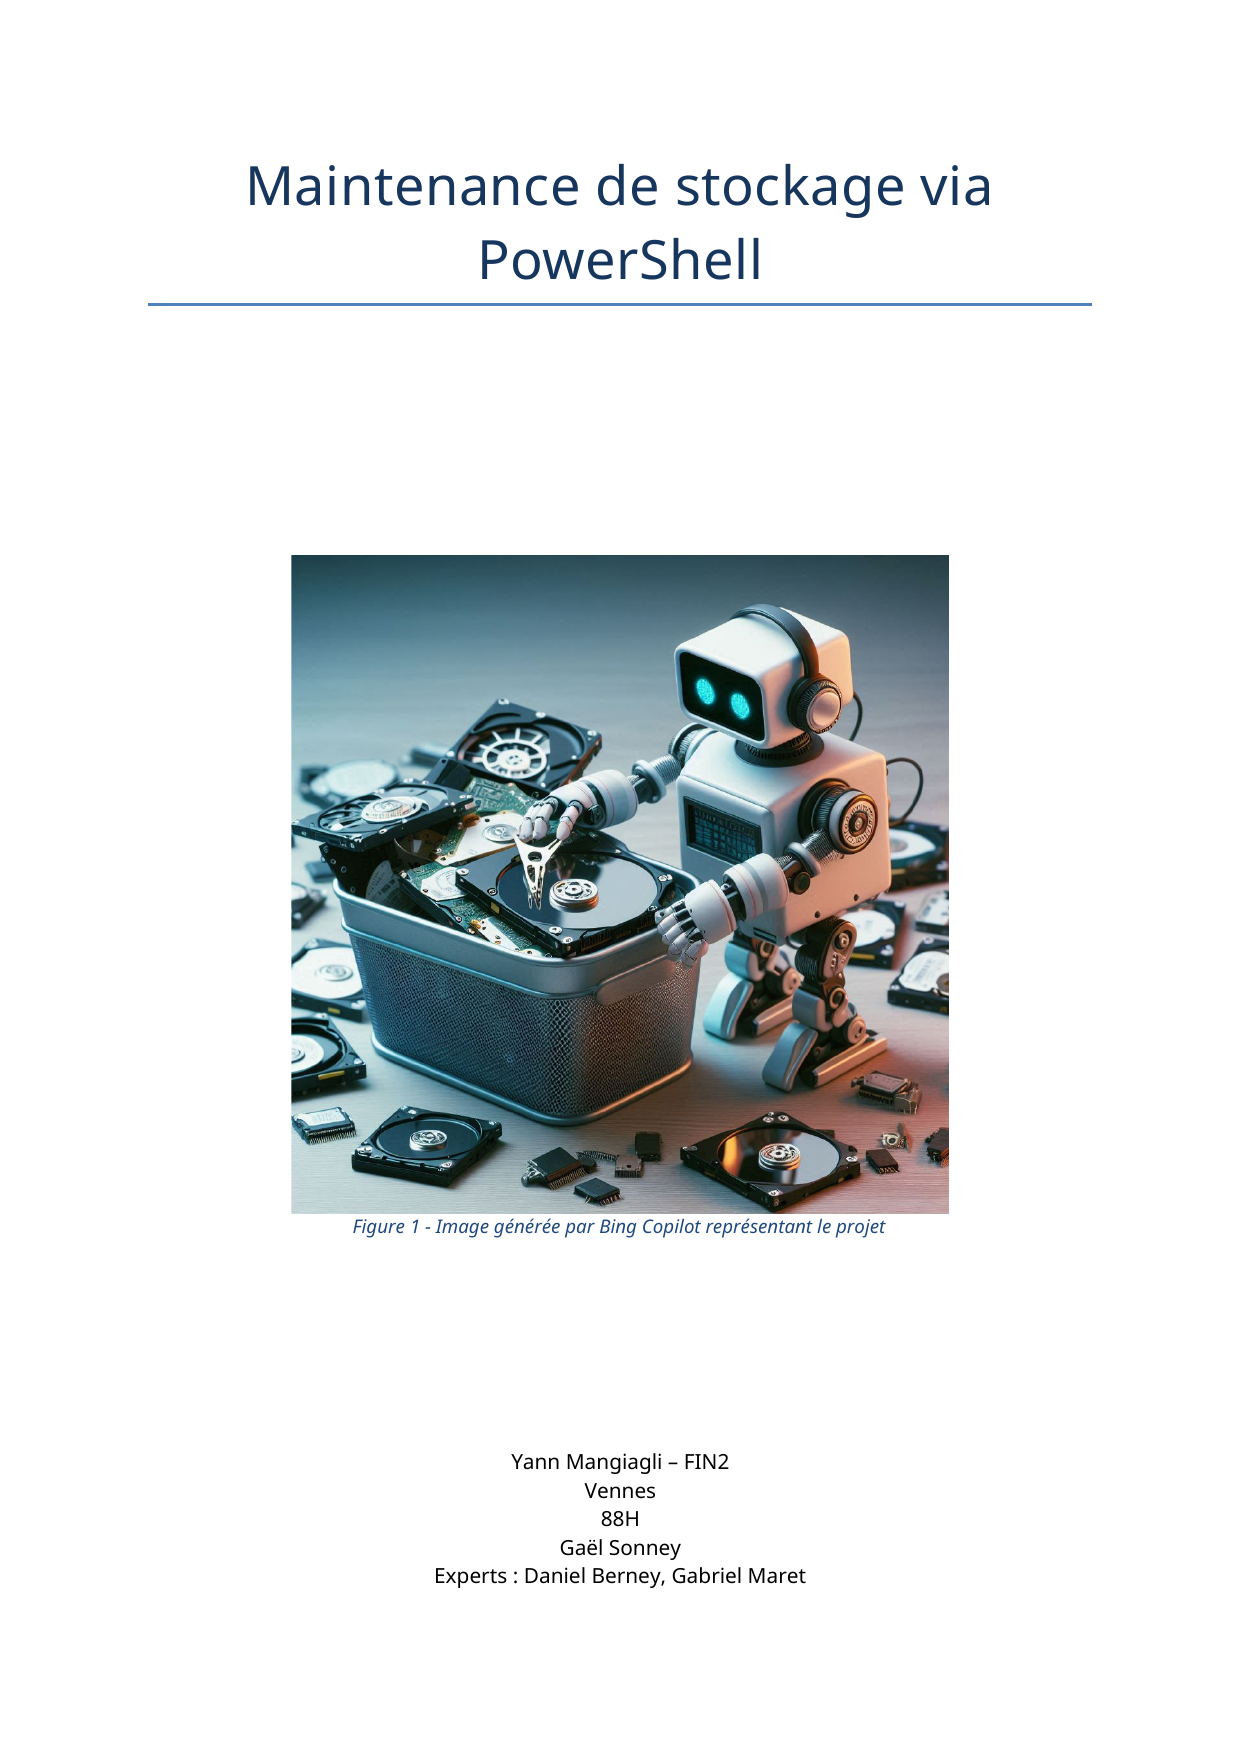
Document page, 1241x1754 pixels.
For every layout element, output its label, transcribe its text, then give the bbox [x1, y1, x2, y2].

title Maintenance de stockage via PowerShell [148, 148, 1092, 303]
text Experts : Daniel Berney, Gabriel Maret [148, 1561, 1092, 1589]
text 88H [148, 1504, 1092, 1533]
text Vennes [148, 1476, 1092, 1504]
text Gaël Sonney [148, 1533, 1092, 1561]
picture [291, 555, 949, 1214]
text Yann Mangiagli – FIN2 [148, 1447, 1092, 1476]
